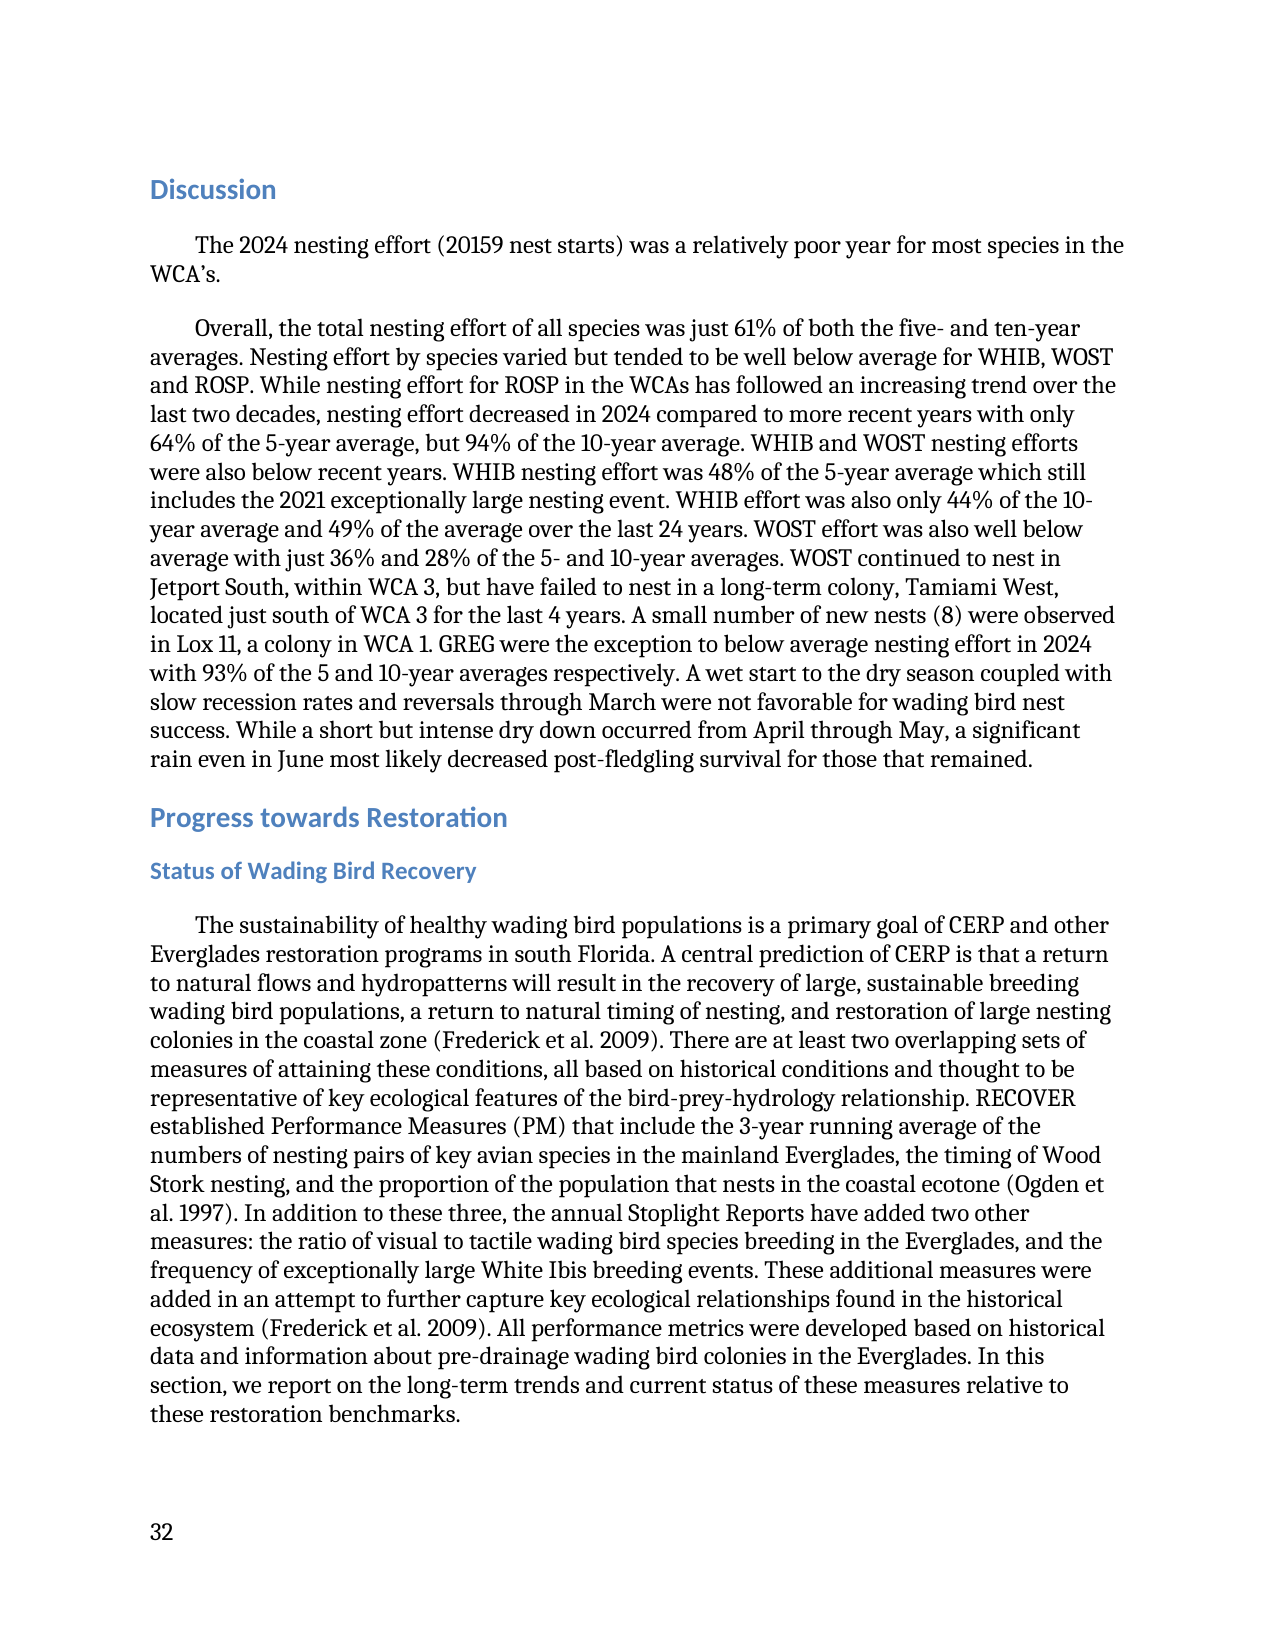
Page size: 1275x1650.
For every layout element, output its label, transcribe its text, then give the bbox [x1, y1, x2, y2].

subtitle Discussion [150, 171, 1125, 206]
subtitle Progress towards Restoration [150, 799, 1125, 834]
subtitle Status of Wading Bird Recovery [150, 855, 1125, 886]
text The 2024 nesting effort (20159 nest starts) was a relatively poor year for most species in the WCA’s. [150, 231, 1125, 289]
text Overall, the total nesting effort of all species was just 61% of both the five- and ten-year averages. Nesting effort by species varied but tended to be well below average for WHIB, WOST and ROSP. While nesting effort for ROSP in the WCAs has followed an increasing trend over the last two decades, nesting effort decreased in 2024 compared to more recent years with only 64% of the 5-year average, but 94% of the 10-year average. WHIB and WOST nesting efforts were also below recent years. WHIB nesting effort was 48% of the 5-year average which still includes the 2021 exceptionally large nesting event. WHIB effort was also only 44% of the 10-year average and 49% of the average over the last 24 years. WOST effort was also well below average with just 36% and 28% of the 5- and 10-year averages. WOST continued to nest in Jetport South, within WCA 3, but have failed to nest in a long-term colony, Tamiami West, located just south of WCA 3 for the last 4 years. A small number of new nests (8) were observed in Lox 11, a colony in WCA 1. GREG were the exception to below average nesting effort in 2024 with 93% of the 5 and 10-year averages respectively. A wet start to the dry season coupled with slow recession rates and reversals through March were not favorable for wading bird nest success. While a short but intense dry down occurred from April through May, a significant rain even in June most likely decreased post-fledgling survival for those that remained. [150, 314, 1125, 774]
text The sustainability of healthy wading bird populations is a primary goal of CERP and other Everglades restoration programs in south Florida. A central prediction of CERP is that a return to natural flows and hydropatterns will result in the recovery of large, sustainable breeding wading bird populations, a return to natural timing of nesting, and restoration of large nesting colonies in the coastal zone (Frederick et al. 2009). There are at least two overlapping sets of measures of attaining these conditions, all based on historical conditions and thought to be representative of key ecological features of the bird-prey-hydrology relationship. RECOVER established Performance Measures (PM) that include the 3-year running average of the numbers of nesting pairs of key avian species in the mainland Everglades, the timing of Wood Stork nesting, and the proportion of the population that nests in the coastal ecotone (Ogden et al. 1997). In addition to these three, the annual Stoplight Reports have added two other measures: the ratio of visual to tactile wading bird species breeding in the Everglades, and the frequency of exceptionally large White Ibis breeding events. These additional measures were added in an attempt to further capture key ecological relationships found in the historical ecosystem (Frederick et al. 2009). All performance metrics were developed based on historical data and information about pre-drainage wading bird colonies in the Everglades. In this section, we report on the long-term trends and current status of these measures relative to these restoration benchmarks. [150, 911, 1125, 1428]
